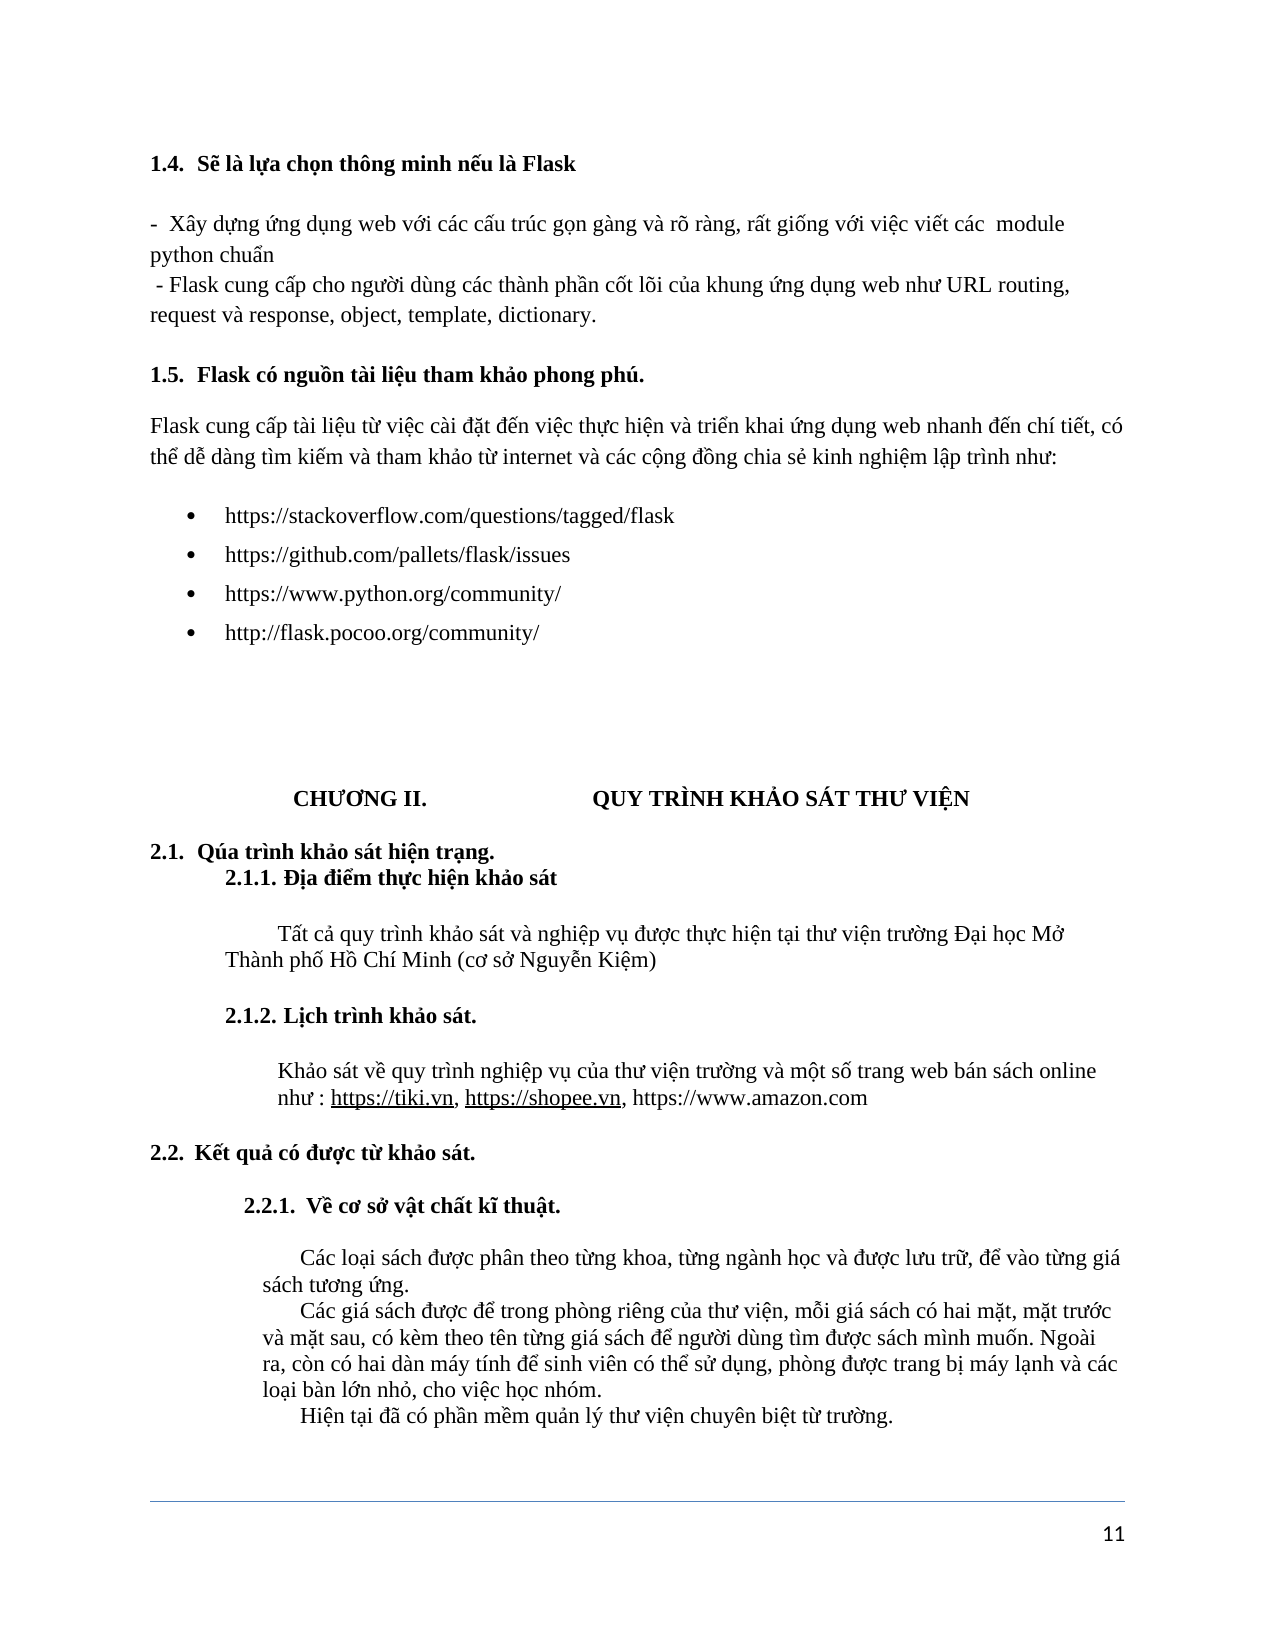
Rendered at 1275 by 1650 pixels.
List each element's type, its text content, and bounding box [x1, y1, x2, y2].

list Địa điểm thực hiện khảo sát [225, 864, 1125, 891]
list Các giá sách được để trong phòng riêng của thư viện, mỗi giá sách có hai mặt, mặt trước và mặt sau, có kèm theo tên từng giá sách để người dùng tìm được sách mình muốn. Ngoài ra, còn có hai dàn máy tính để sinh viên có thể sử dụng, phòng được trang bị máy lạnh và các loại bàn lớn nhỏ, cho việc học nhóm. [262, 1297, 1125, 1403]
text Khảo sát về quy trình nghiệp vụ của thư viện trường và một số trang web bán sách online như : https://tiki.vn, https://shopee.vn, https://www.amazon.com [277, 1057, 1125, 1110]
list https://www.python.org/community/ [187, 580, 1125, 606]
list Flask có nguồn tài liệu tham khảo phong phú. [150, 361, 1125, 388]
list https://github.com/pallets/flask/issues [187, 541, 1125, 567]
list - Flask cung cấp cho người dùng các thành phần cốt lõi của khung ứng dụng web như URL routing, request và response, object, template, dictionary. [150, 271, 1125, 327]
list Sẽ là lựa chọn thông minh nếu là Flask [150, 150, 1125, 176]
list Hiện tại đã có phần mềm quản lý thư viện chuyên biệt từ trường. [262, 1403, 1125, 1429]
list Lịch trình khảo sát. [225, 1002, 1125, 1028]
list Về cơ sở vật chất kĩ thuật. [244, 1192, 1125, 1218]
list Các loại sách được phân theo từng khoa, từng ngành học và được lưu trữ, để vào từng giá sách tương ứng. [262, 1244, 1125, 1297]
list https://stackoverflow.com/questions/tagged/flask [187, 502, 1125, 528]
text Flask cung cấp tài liệu từ việc cài đặt đến việc thực hiện và triển khai ứng dụng web nhanh đến chí tiết, có thể dễ dàng tìm kiếm và tham khảo từ internet và các cộng đồng chia sẻ kinh nghiệm lập trình như: [150, 412, 1125, 469]
list - Xây dựng ứng dụng web với các cấu trúc gọn gàng và rõ ràng, rất giống với việc viết các module python chuẩn [150, 210, 1125, 267]
list QUY TRÌNH KHẢO SÁT THƯ VIỆN [272, 785, 1125, 812]
list http://flask.pocoo.org/community/ [187, 619, 1125, 645]
text Tất cả quy trình khảo sát và nghiệp vụ được thực hiện tại thư viện trường Đại học Mở Thành phố Hồ Chí Minh (cơ sở Nguyễn Kiệm) [225, 920, 1125, 972]
list Qúa trình khảo sát hiện trạng. [150, 838, 1125, 864]
list Kết quả có được từ khảo sát. [150, 1139, 1125, 1165]
